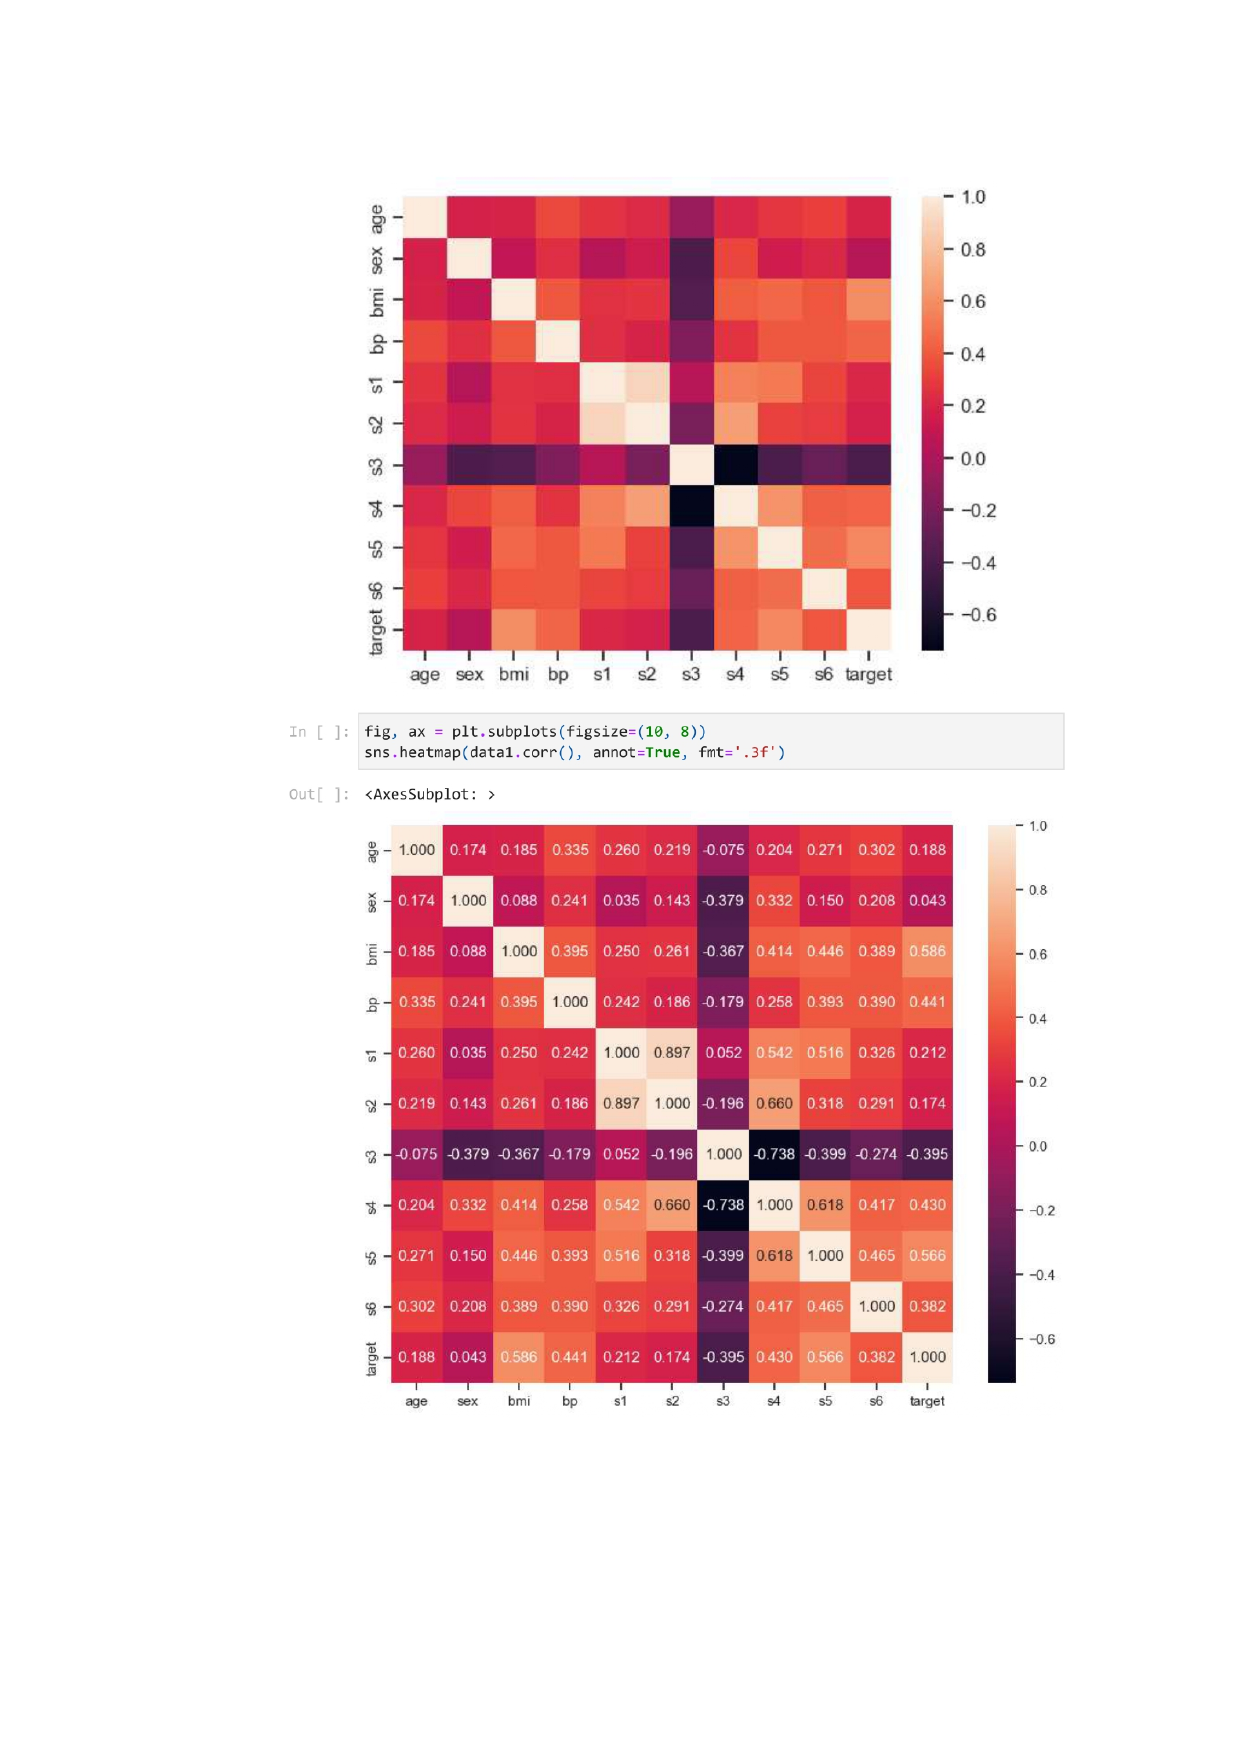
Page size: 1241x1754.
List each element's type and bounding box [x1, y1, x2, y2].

picture [177, 118, 1150, 1495]
